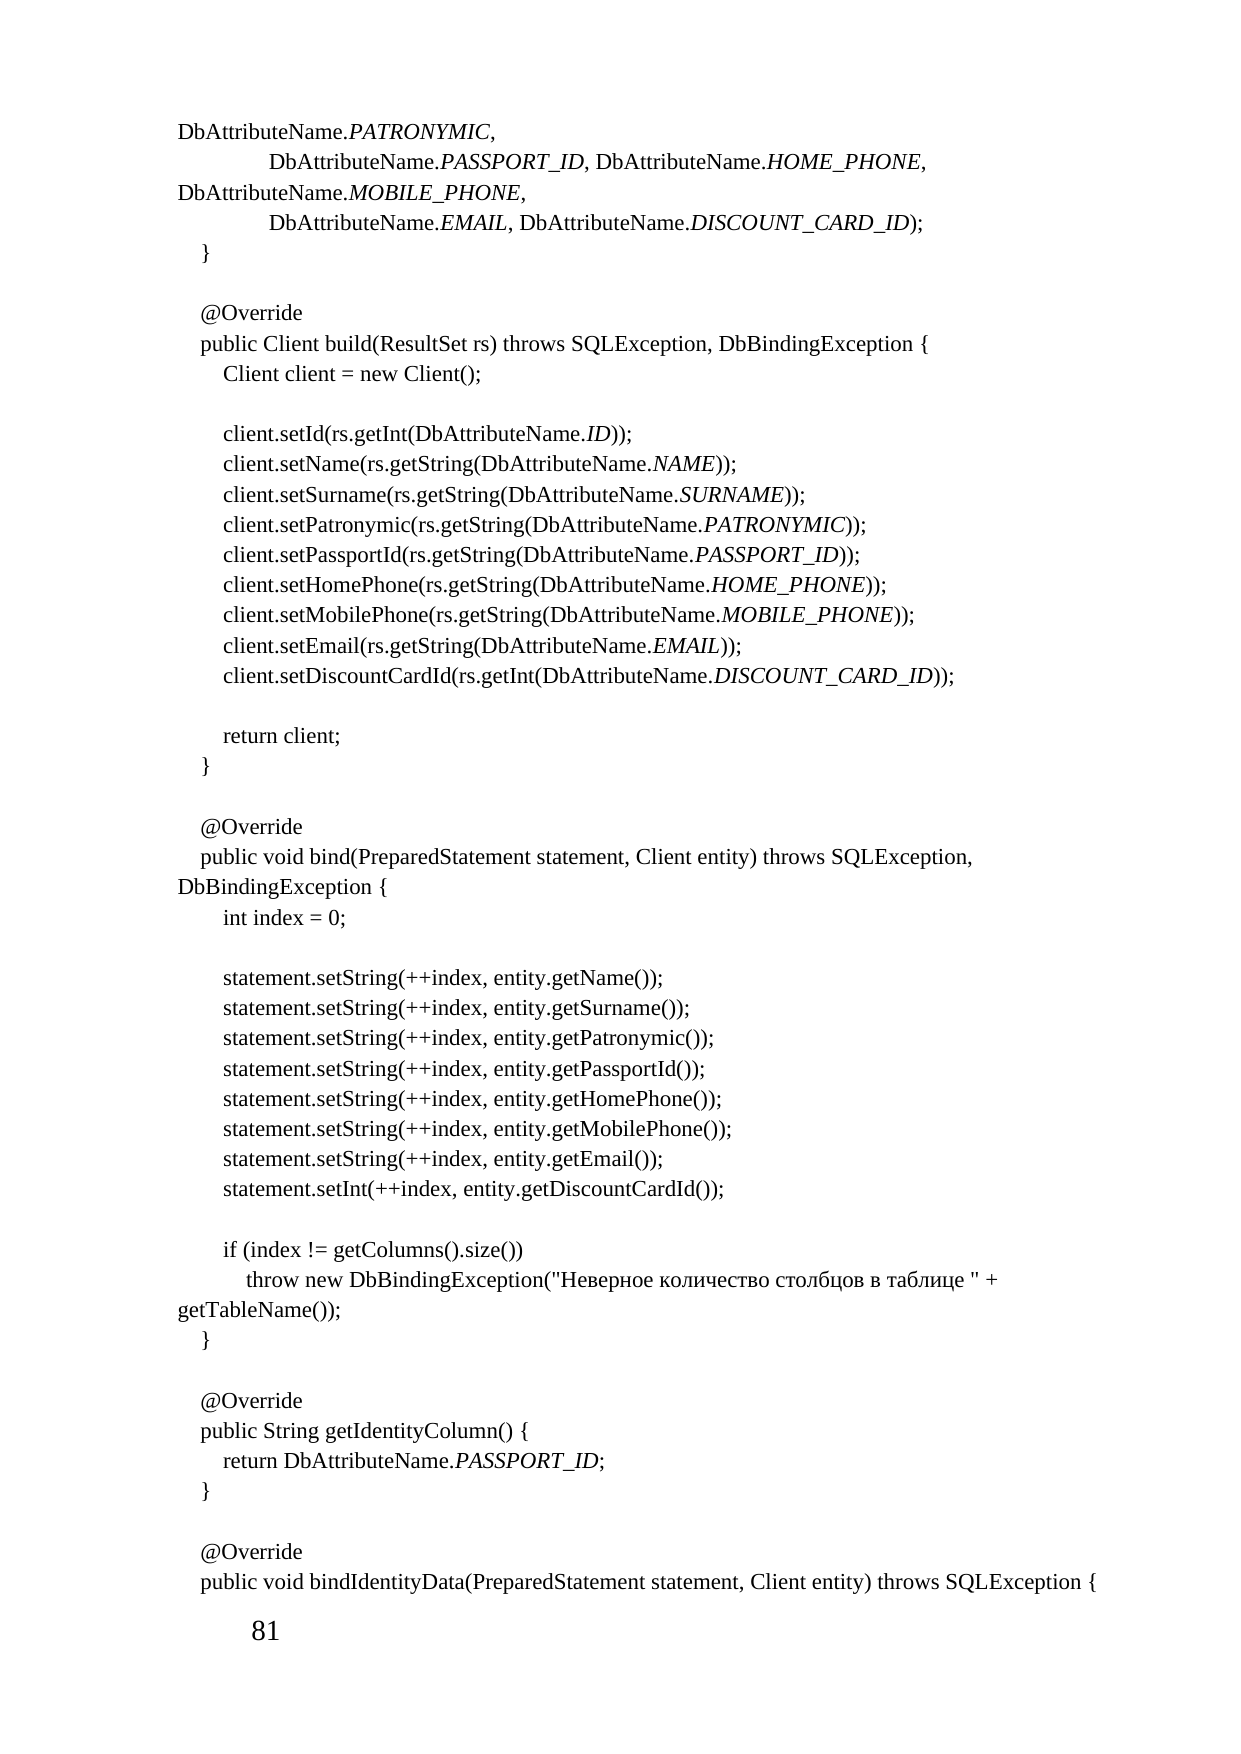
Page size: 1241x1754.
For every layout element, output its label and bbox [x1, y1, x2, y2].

text [177, 118, 1152, 1594]
